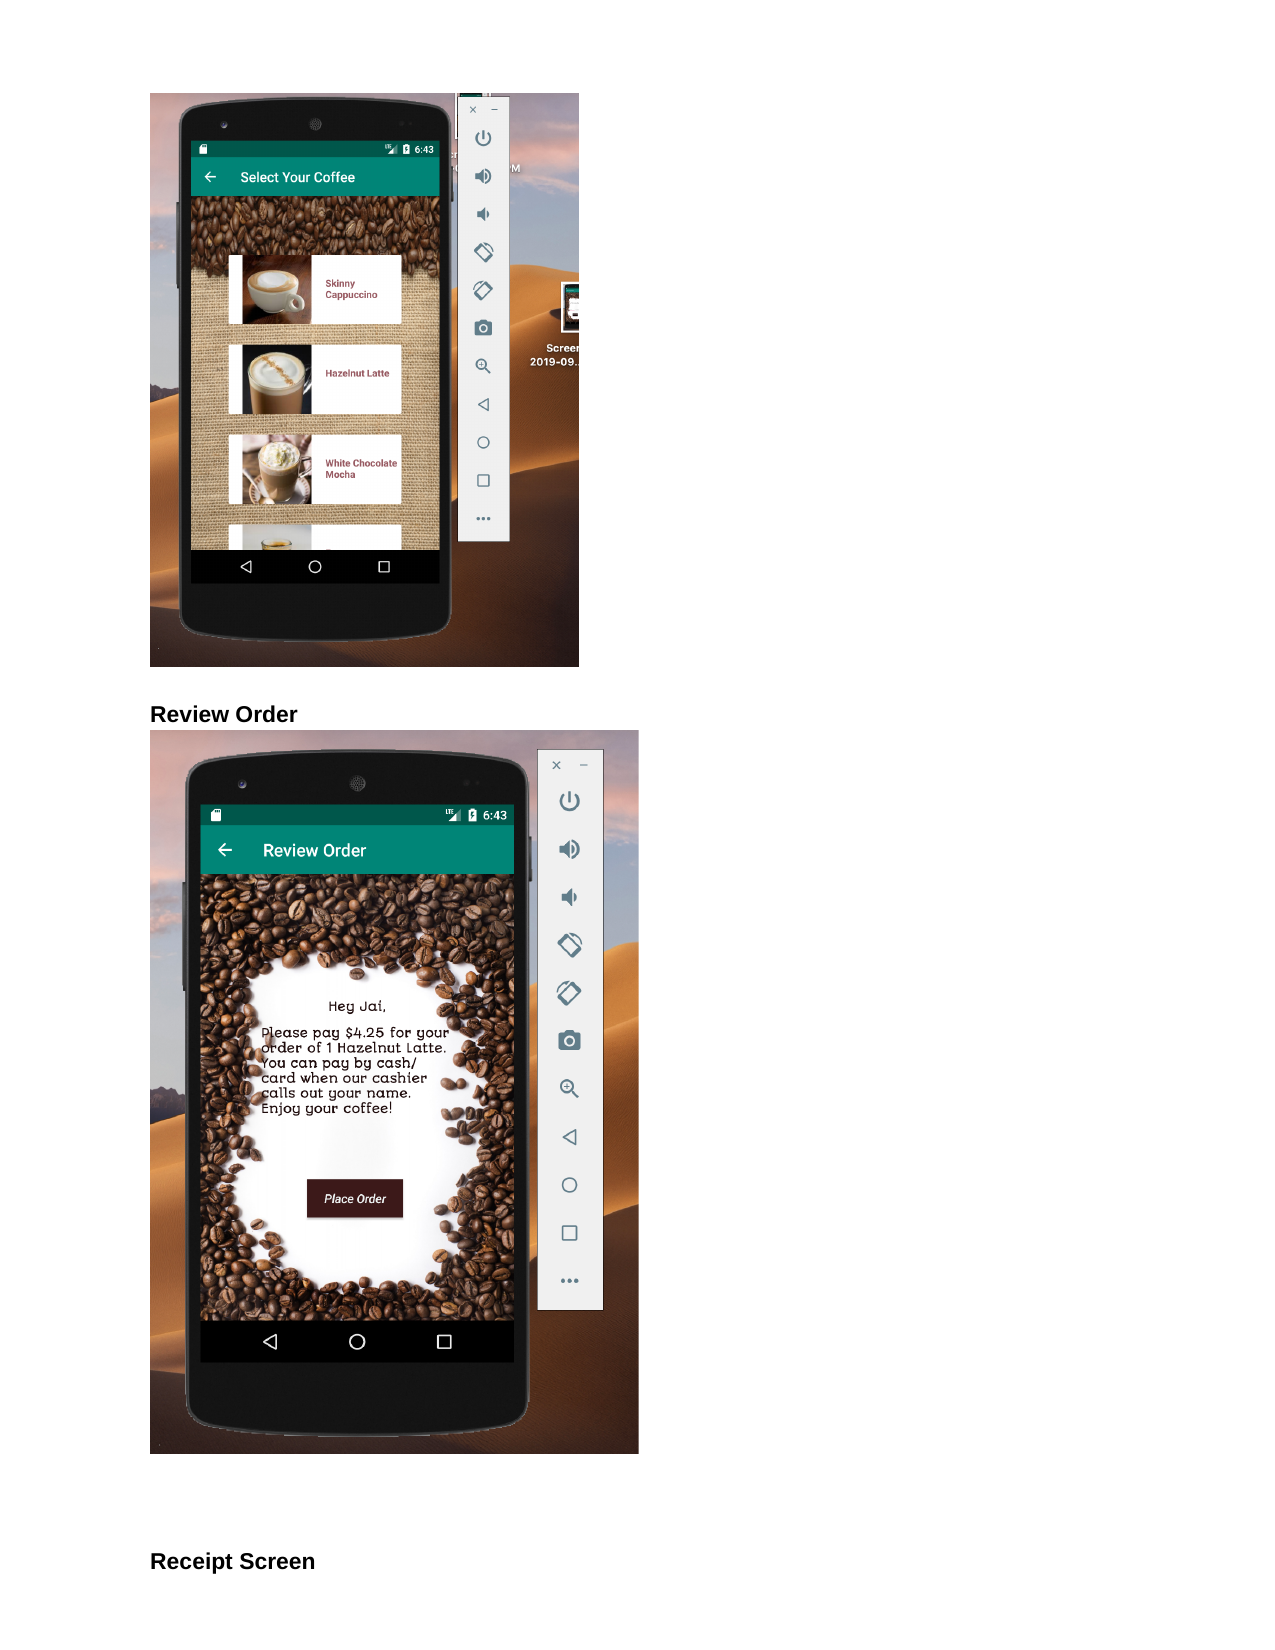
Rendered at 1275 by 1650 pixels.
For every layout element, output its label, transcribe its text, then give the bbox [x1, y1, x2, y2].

picture [150, 93, 579, 667]
text Review Order [150, 701, 1125, 727]
text Receipt Screen [150, 1548, 1125, 1574]
picture [150, 730, 639, 1454]
